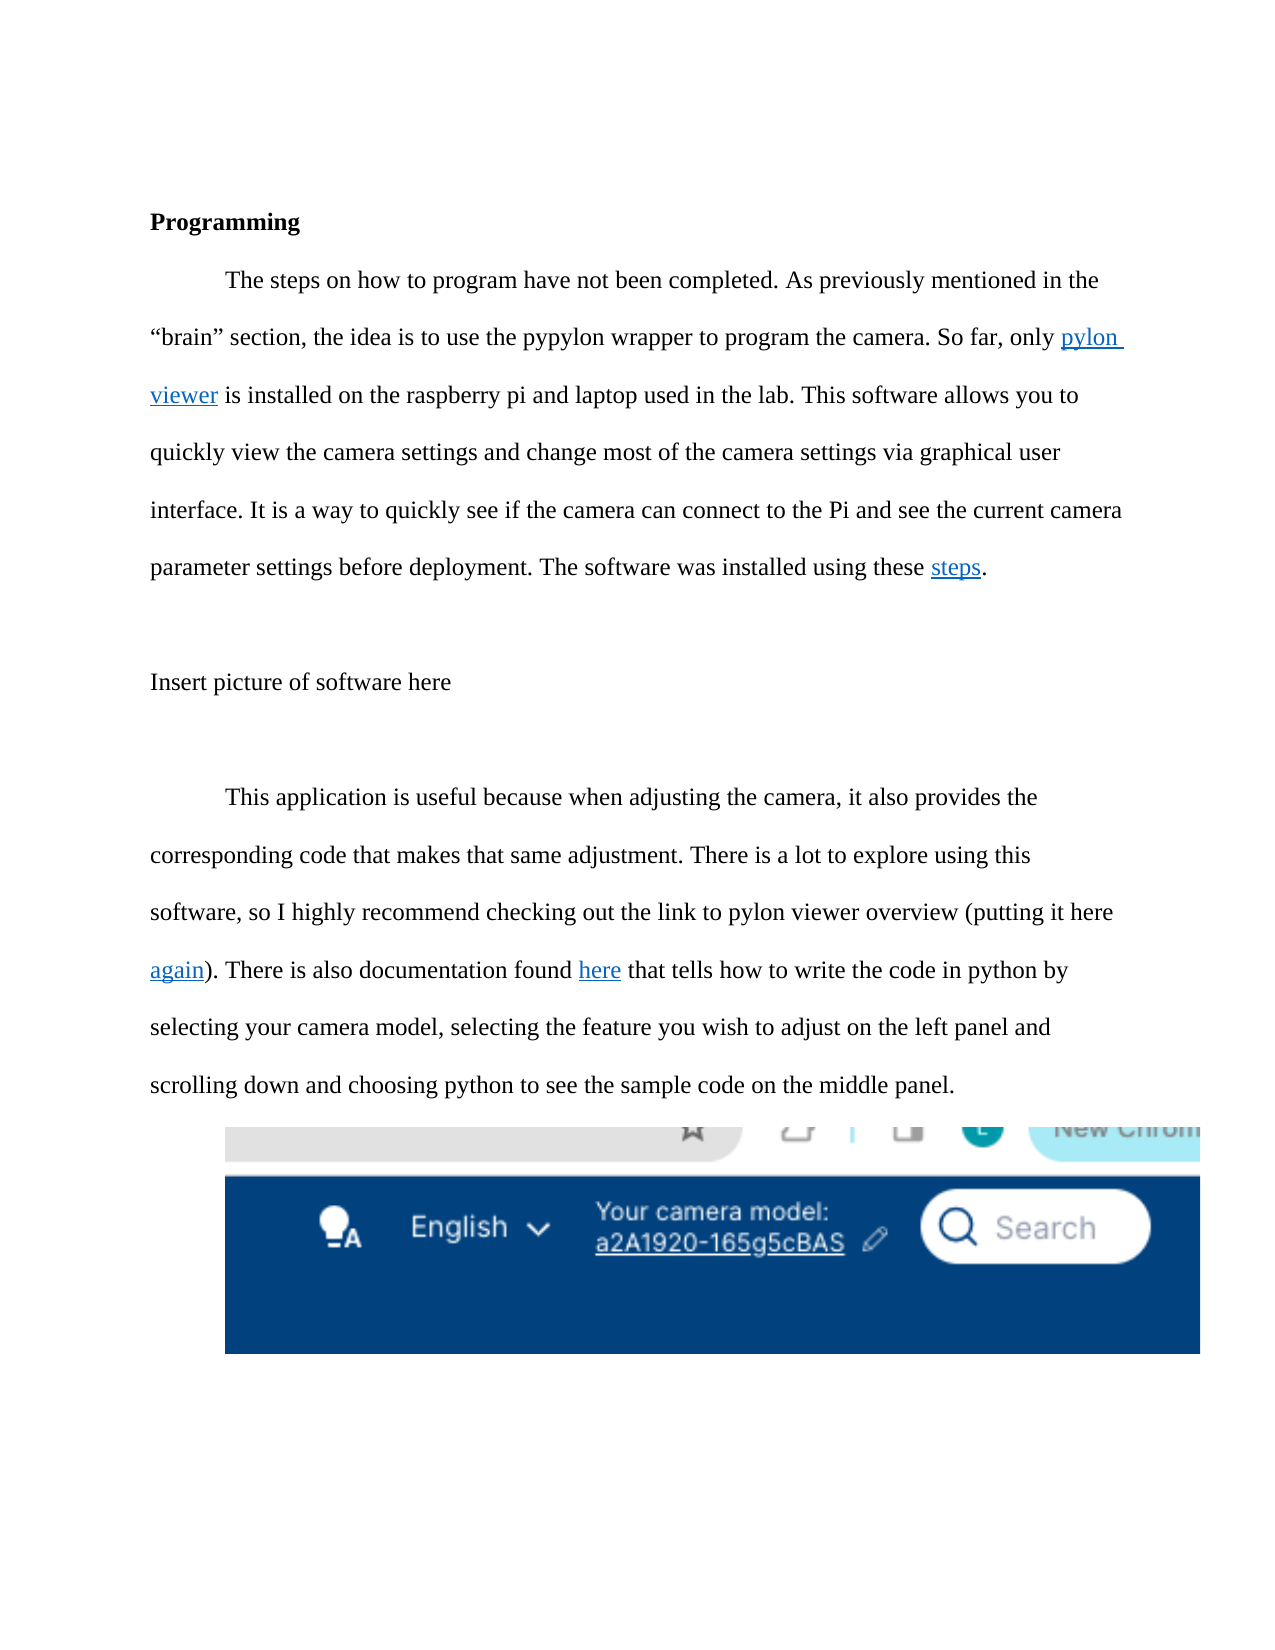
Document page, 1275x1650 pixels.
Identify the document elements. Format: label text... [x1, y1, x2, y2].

text Insert picture of software here [150, 667, 1125, 696]
text This application is useful because when adjusting the camera, it also provides the corresponding code that makes that same adjustment. There is a lot to explore using this software, so I highly recommend checking out the link to pylon viewer overview (putting it here again). There is also documentation found here that tells how to write the code in python by selecting your camera model, selecting the feature you wish to adjust on the left panel and scrolling down and choosing python to see the sample code on the middle panel. [150, 782, 1125, 1099]
text Programming [150, 207, 1125, 236]
text The steps on how to program have not been completed. As previously mentioned in the “brain” section, the idea is to use the pypylon wrapper to program the camera. So far, only pylon viewer is installed on the raspberry pi and laptop used in the lab. This software allows you to quickly view the camera settings and change most of the camera settings via graphical user interface. It is a way to quickly see if the camera can connect to the Pi and see the current camera parameter settings before deployment. The software was installed using these steps. [150, 265, 1125, 581]
picture [225, 1127, 1200, 1354]
